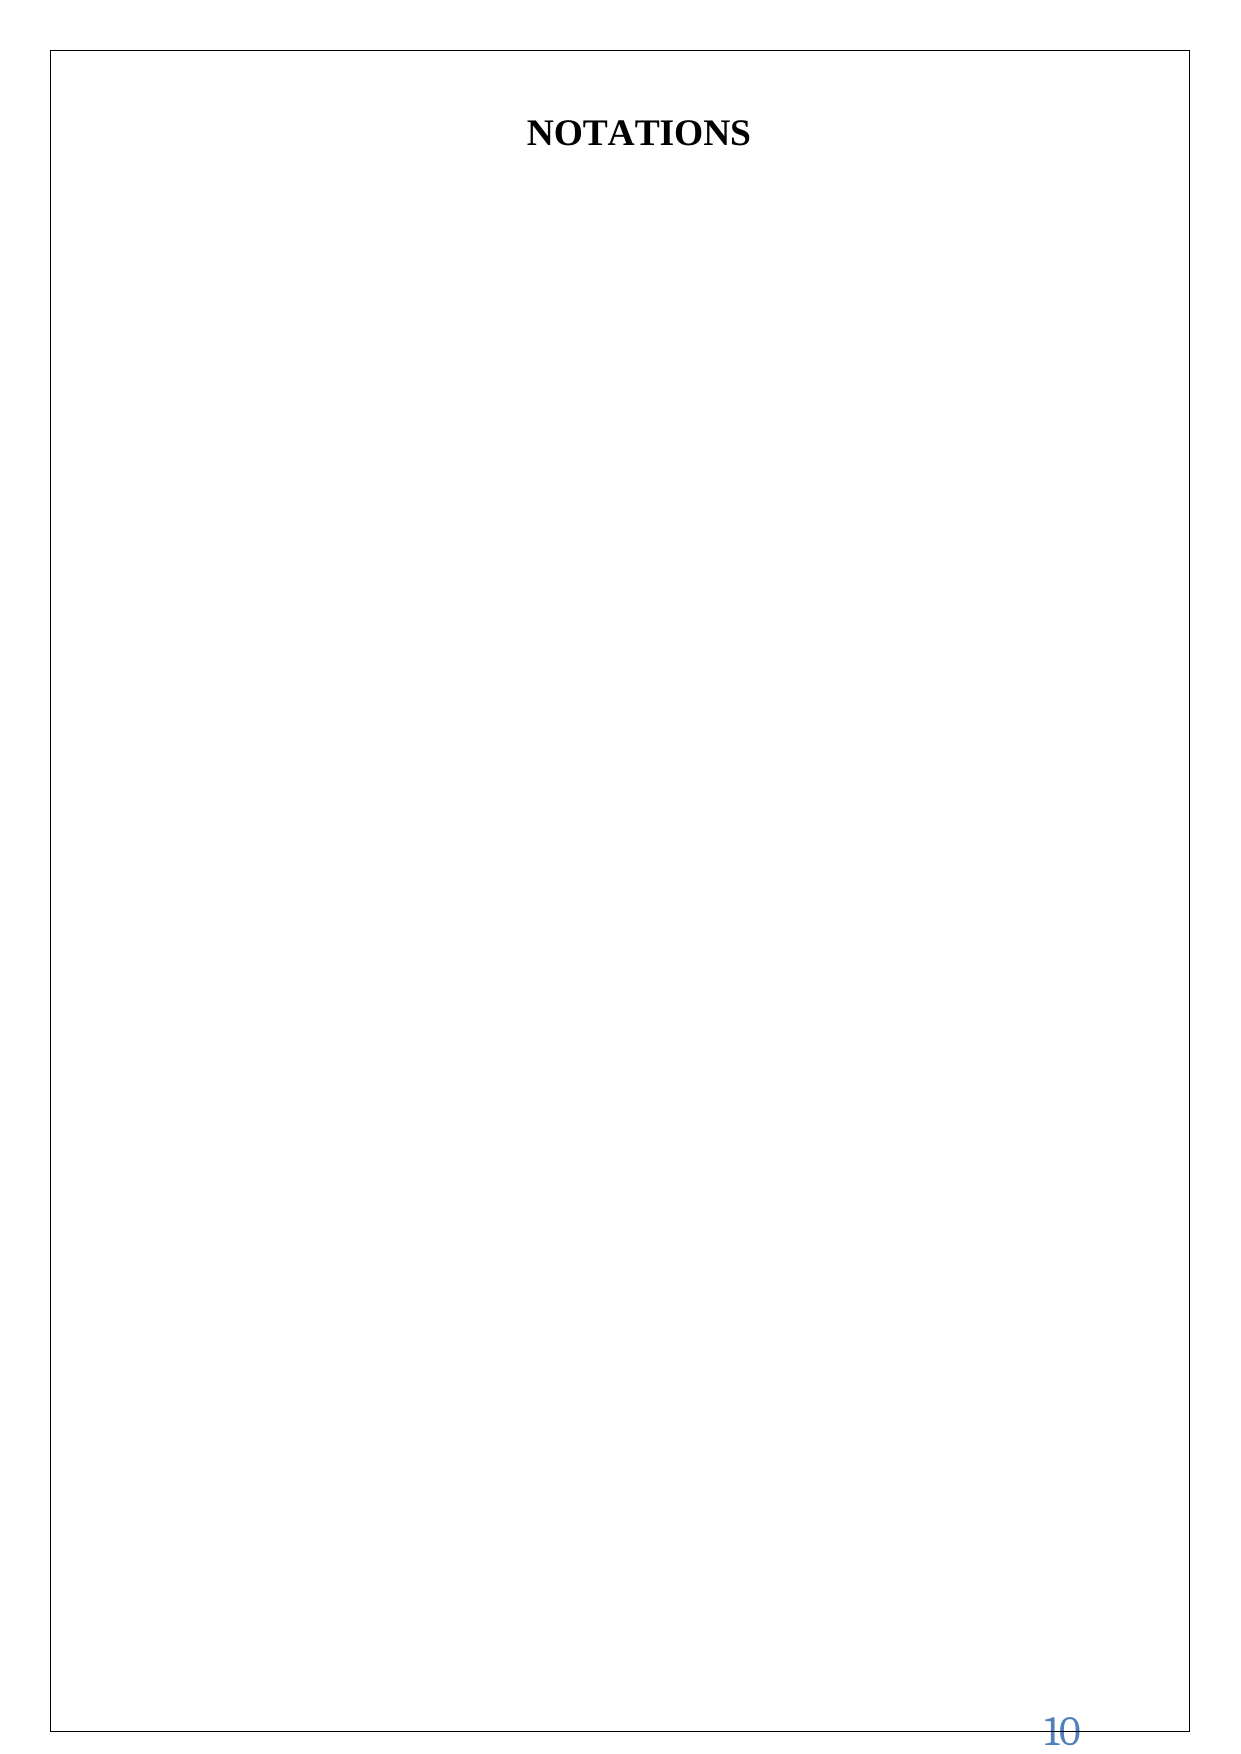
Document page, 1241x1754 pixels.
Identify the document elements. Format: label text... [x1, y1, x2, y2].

subtitle NOTATIONS [483, 111, 795, 154]
